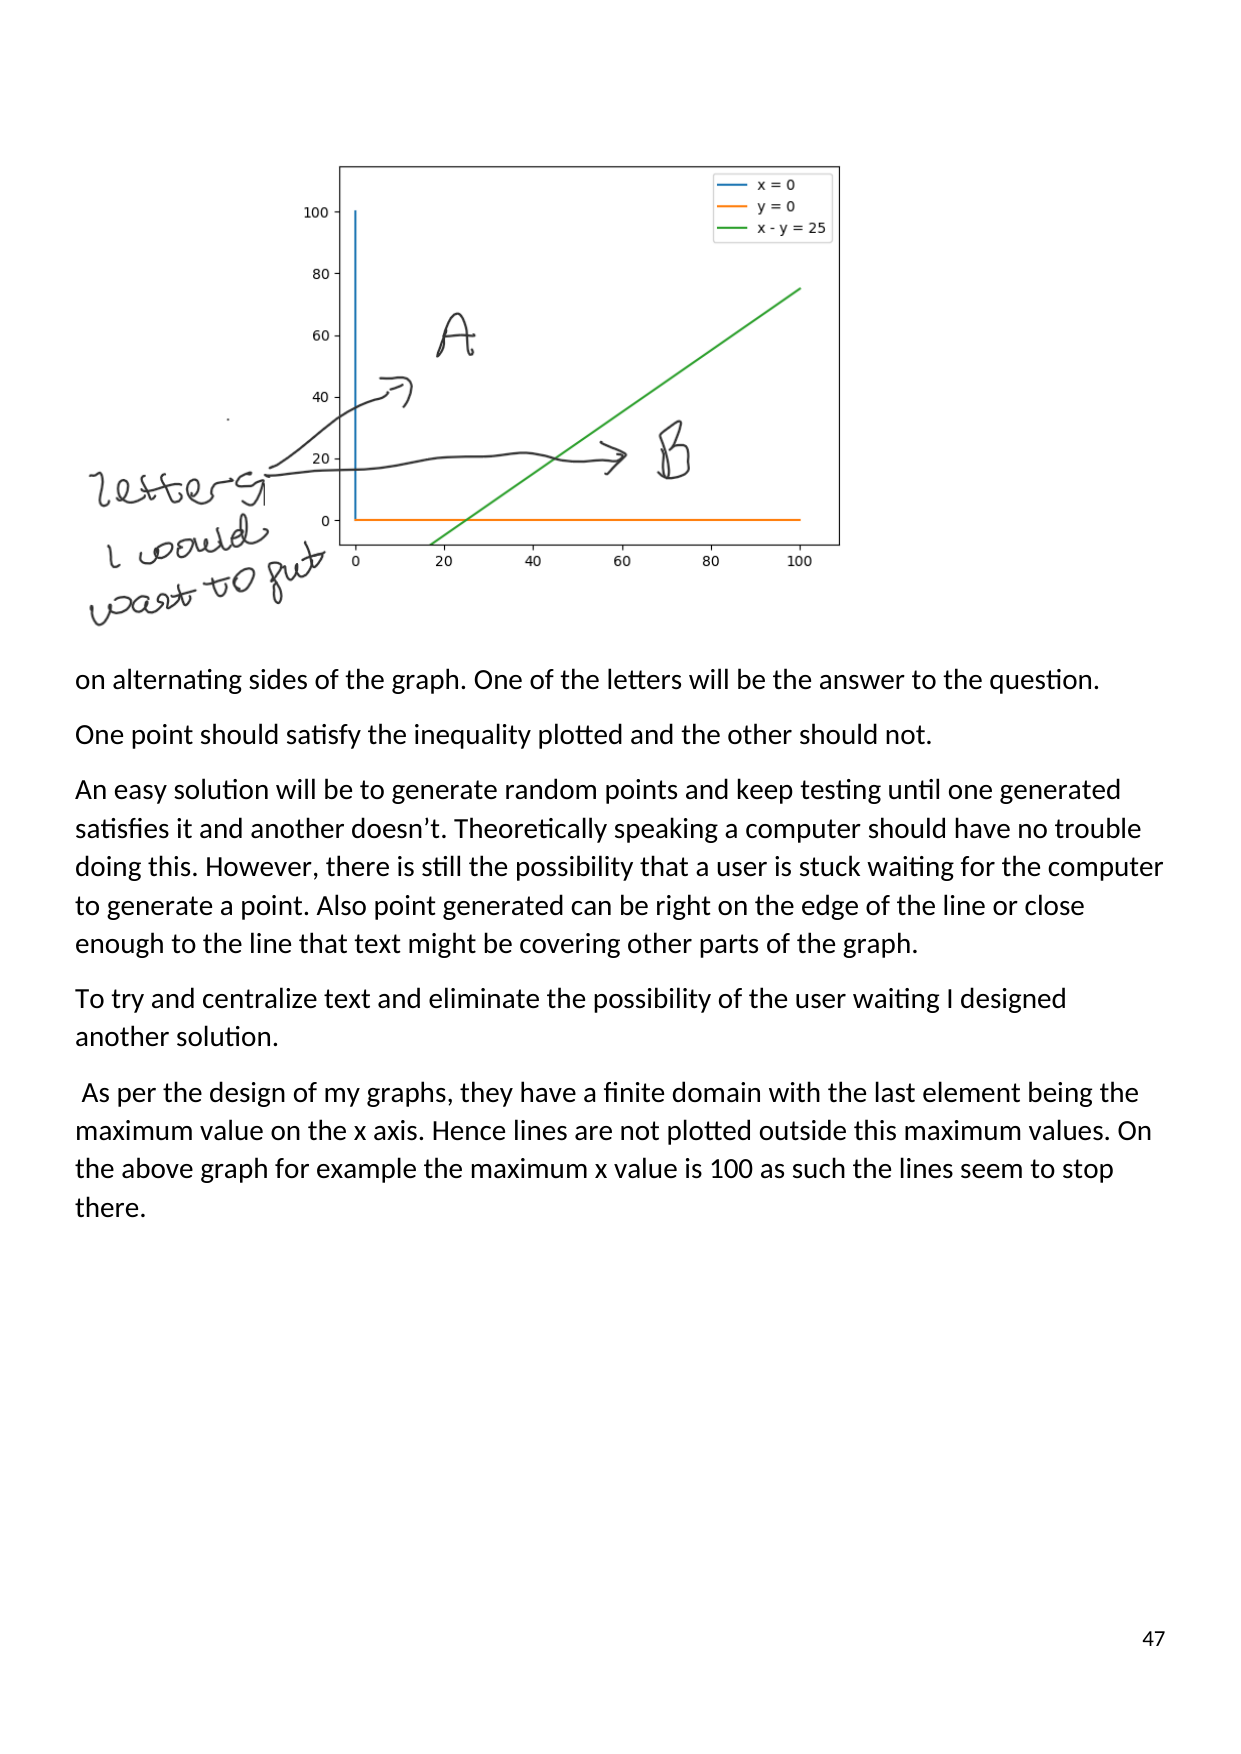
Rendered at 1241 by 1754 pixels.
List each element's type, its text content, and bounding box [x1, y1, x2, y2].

text An easy solution will be to generate random points and keep testing until one generated satisfies it and another doesn’t. Theoretically speaking a computer should have no trouble doing this. However, there is still the possibility that a user is stuck waiting for the computer to generate a point. Also point generated can be right on the edge of the line or close enough to the line that text might be covering other parts of the graph. [75, 771, 1165, 961]
picture [75, 133, 851, 643]
text To try and centralize text and eliminate the possibility of the user waiting I designed another solution. [75, 980, 1165, 1054]
text on alternating sides of the graph. One of the letters will be the answer to the question. [75, 661, 1165, 697]
text As per the design of my graphs, they have a finite domain with the last element being the maximum value on the x axis. Hence lines are not plotted outside this maximum values. On the above graph for example the maximum x value is 100 as such the lines seem to stop there. [75, 1074, 1165, 1224]
text One point should satisfy the inequality plotted and the other should not. [75, 716, 1165, 752]
